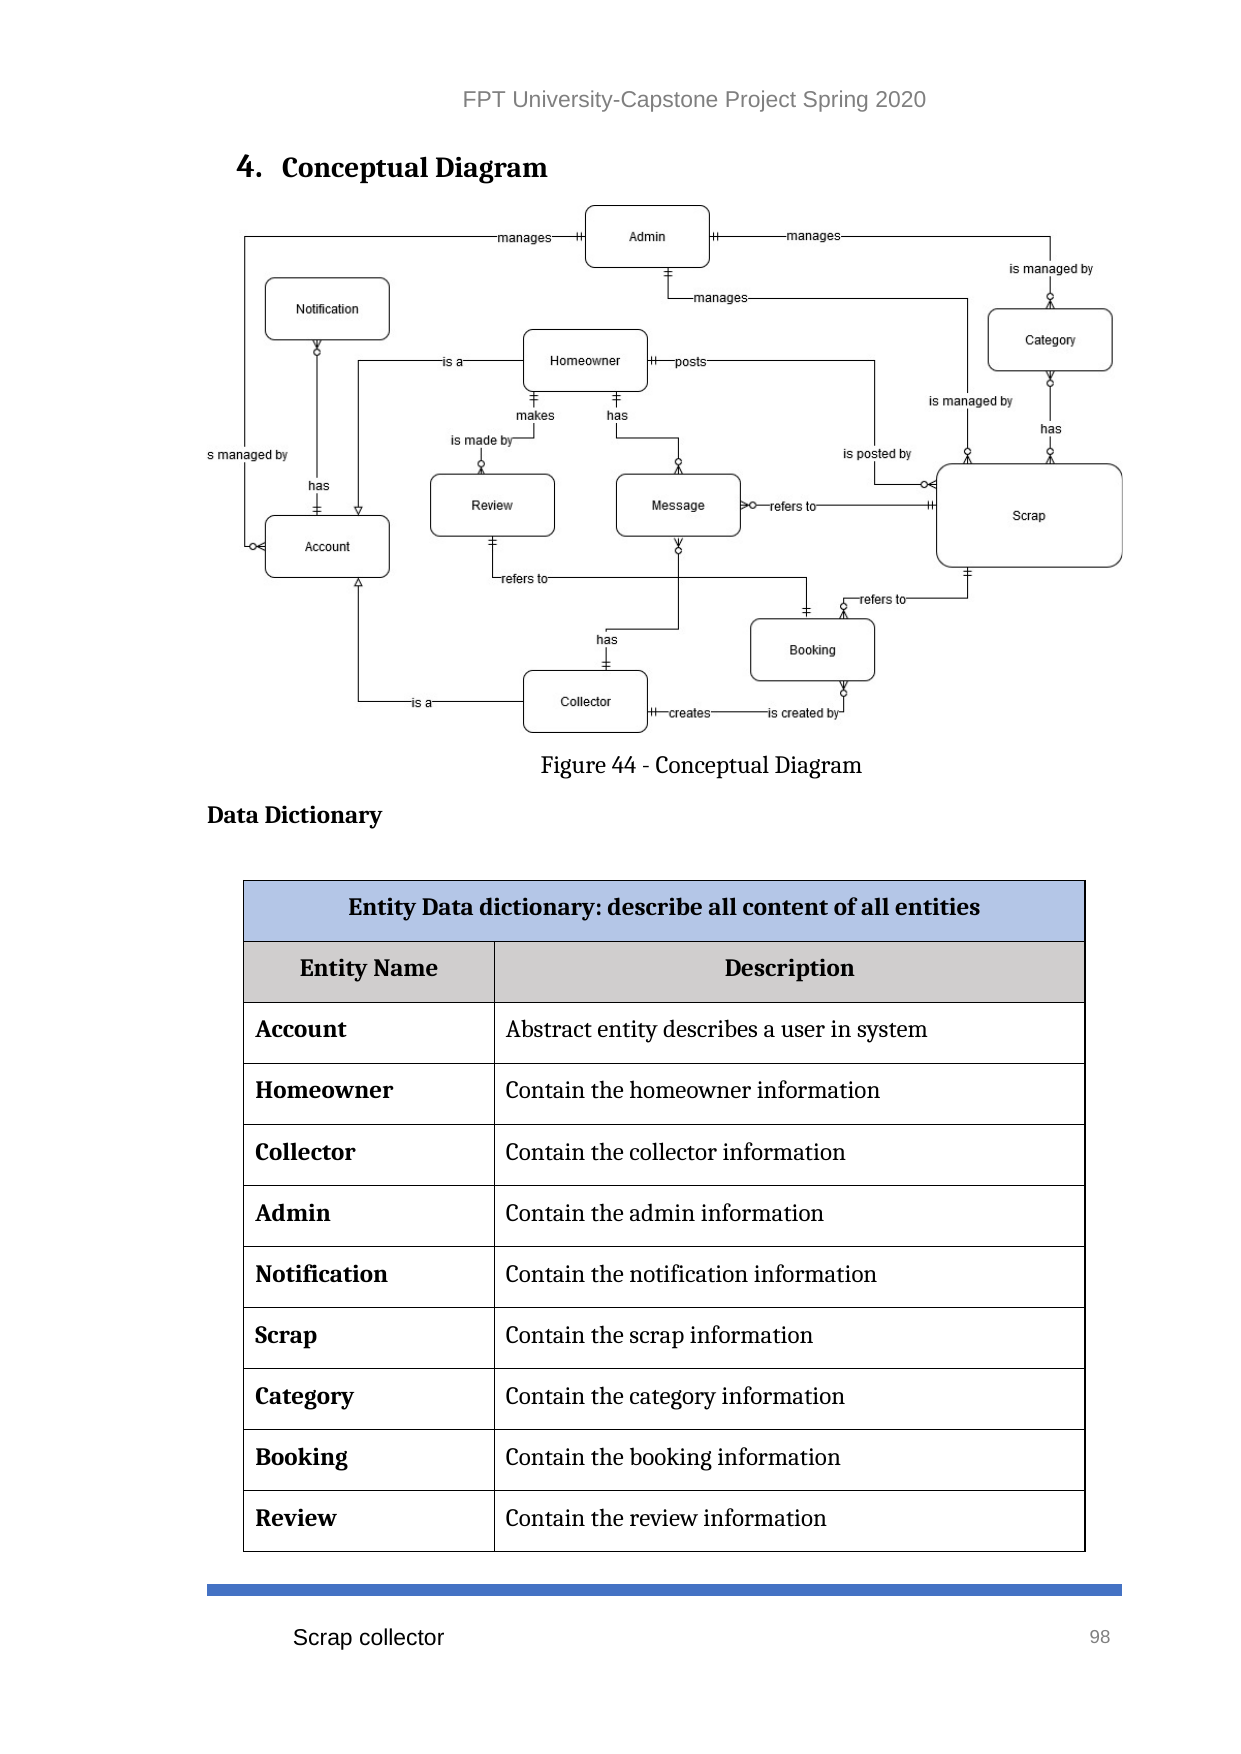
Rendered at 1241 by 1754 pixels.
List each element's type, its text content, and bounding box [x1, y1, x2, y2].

table_header Entity Data dictionary: describe all content of all entities [244, 881, 1084, 941]
text Figure 44 - Conceptual Diagram [207, 751, 1122, 780]
table_cell Notification [244, 1247, 494, 1307]
picture [206, 205, 1123, 733]
table_cell Scrap [244, 1308, 494, 1368]
table_cell Contain the review information [495, 1491, 1084, 1551]
table_cell Contain the homeowner information [495, 1064, 1084, 1124]
table_cell Entity Name [244, 942, 494, 1002]
subtitle Conceptual Diagram [236, 148, 1122, 186]
table_cell Abstract entity describes a user in system [495, 1003, 1084, 1063]
table_cell Account [244, 1003, 494, 1063]
text Data Dictionary [207, 801, 1122, 830]
table_cell Contain the collector information [495, 1125, 1084, 1185]
table_cell Booking [244, 1430, 494, 1490]
table_cell Review [244, 1491, 494, 1551]
table_cell Contain the booking information [495, 1430, 1084, 1490]
table_cell Contain the scrap information [495, 1308, 1084, 1368]
table_cell Homeowner [244, 1064, 494, 1124]
table_cell Collector [244, 1125, 494, 1185]
table_cell Contain the category information [495, 1369, 1084, 1429]
table_cell Category [244, 1369, 494, 1429]
table_cell Admin [244, 1186, 494, 1246]
table_cell Contain the notification information [495, 1247, 1084, 1307]
table_cell Contain the admin information [495, 1186, 1084, 1246]
table_cell Description [495, 942, 1084, 1002]
